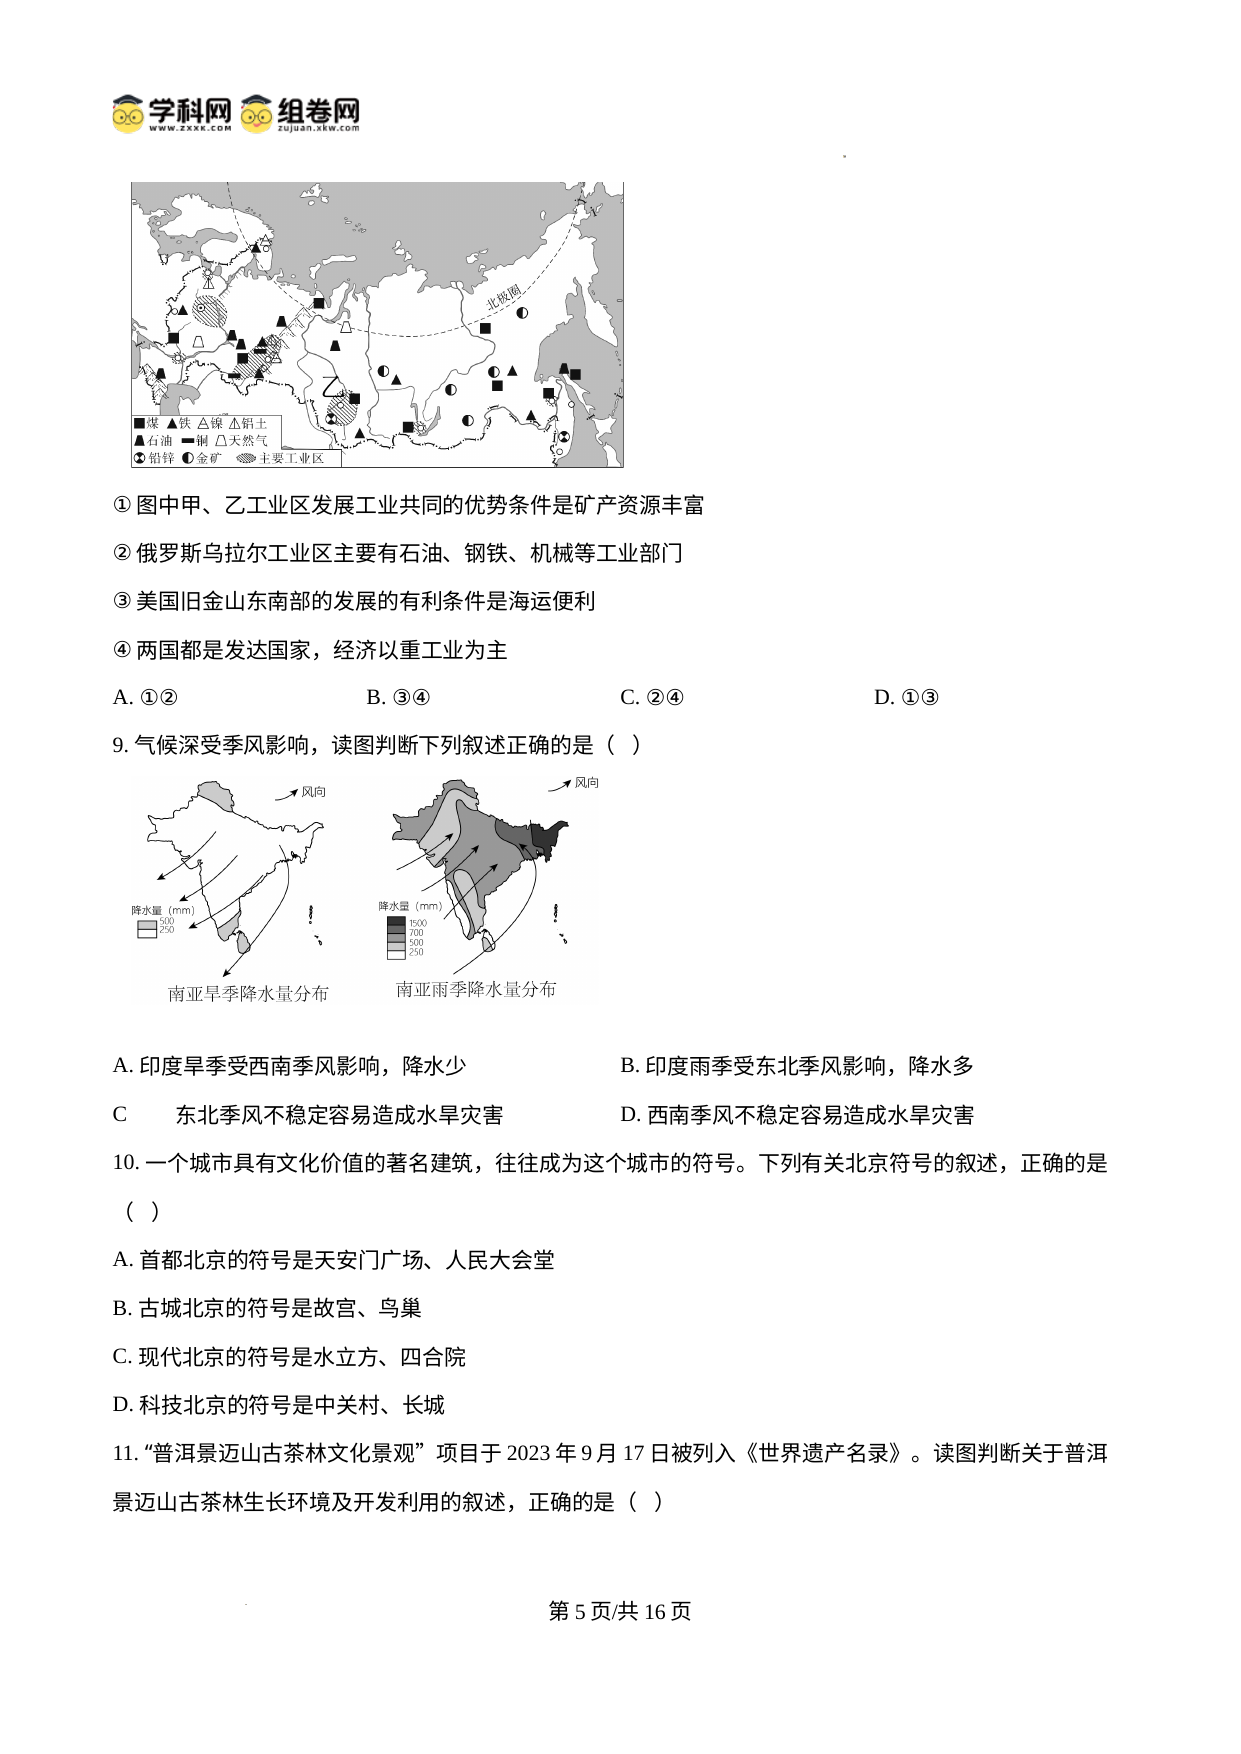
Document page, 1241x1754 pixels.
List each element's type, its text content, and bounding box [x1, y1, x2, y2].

picture [131, 776, 599, 1005]
picture [131, 182, 624, 468]
text D. 科技北京的符号是中关村、长城 [112, 1388, 1128, 1420]
text 11. “普洱景迈山古茶林文化景观”项目于2023年9月17日被列入《世界遗产名录》。读图判断关于普洱景迈山古茶林生长环境及开发利用的叙述，正确的是（ ） [112, 1436, 1128, 1517]
text A. 首都北京的符号是天安门广场、人民大会堂 [112, 1243, 1128, 1275]
picture [112, 90, 231, 138]
text C 东北季风不稳定容易造成水旱灾害 D. 西南季风不稳定容易造成水旱灾害 [112, 1097, 1128, 1130]
text C. 现代北京的符号是水立方、四合院 [112, 1339, 1128, 1372]
text B. 古城北京的符号是故宫、鸟巢 [112, 1291, 1128, 1323]
text A. ①② B. ③④ C. ②④ D. ①③ [112, 681, 1128, 713]
text ①图中甲、乙工业区发展工业共同的优势条件是矿产资源丰富 [112, 487, 1128, 520]
text ④两国都是发达国家，经济以重工业为主 [112, 632, 1128, 665]
text 9. 气候深受季风影响，读图判断下列叙述正确的是（ ） [112, 728, 1128, 760]
text ③美国旧金山东南部的发展的有利条件是海运便利 [112, 584, 1128, 616]
picture [240, 90, 360, 138]
text ②俄罗斯乌拉尔工业区主要有石油、钢铁、机械等工业部门 [112, 536, 1128, 568]
text A. 印度旱季受西南季风影响，降水少 B. 印度雨季受东北季风影响，降水多 [112, 1049, 1128, 1081]
text 10. 一个城市具有文化价值的著名建筑，往往成为这个城市的符号。下列有关北京符号的叙述，正确的是（ ） [112, 1146, 1128, 1227]
